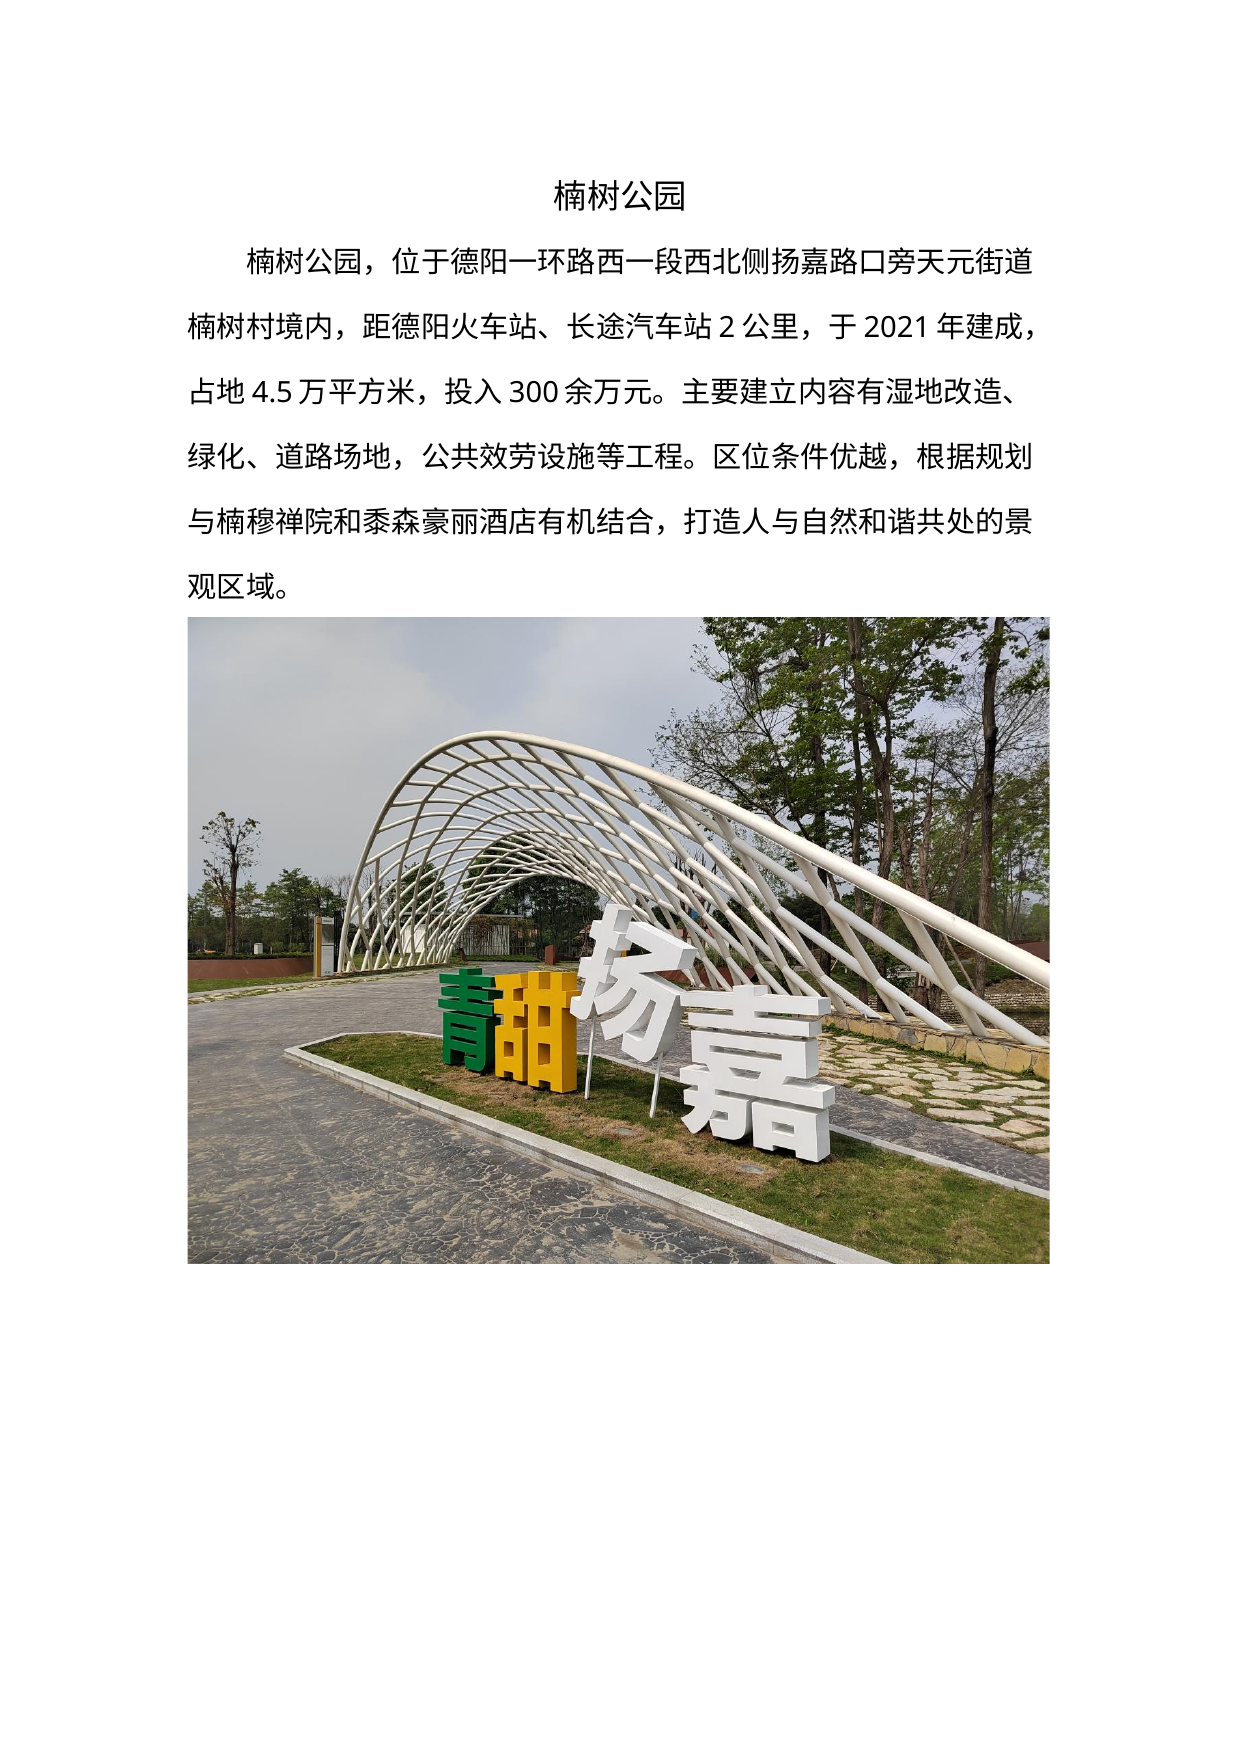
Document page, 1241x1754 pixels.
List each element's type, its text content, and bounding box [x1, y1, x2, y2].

text 楠树公园，位于德阳一环路西一段西北侧扬嘉路口旁天元街道楠树村境内，距德阳火车站、长途汽车站2公里，于2021年建成，占地4.5万平方米，投入300余万元。主要建立内容有湿地改造、绿化、道路场地，公共效劳设施等工程。区位条件优越，根据规划与楠穆禅院和黍森豪丽酒店有机结合，打造人与自然和谐共处的景观区域。 [187, 227, 1053, 617]
picture [187, 617, 1050, 1264]
text 楠树公园 [187, 162, 1053, 227]
